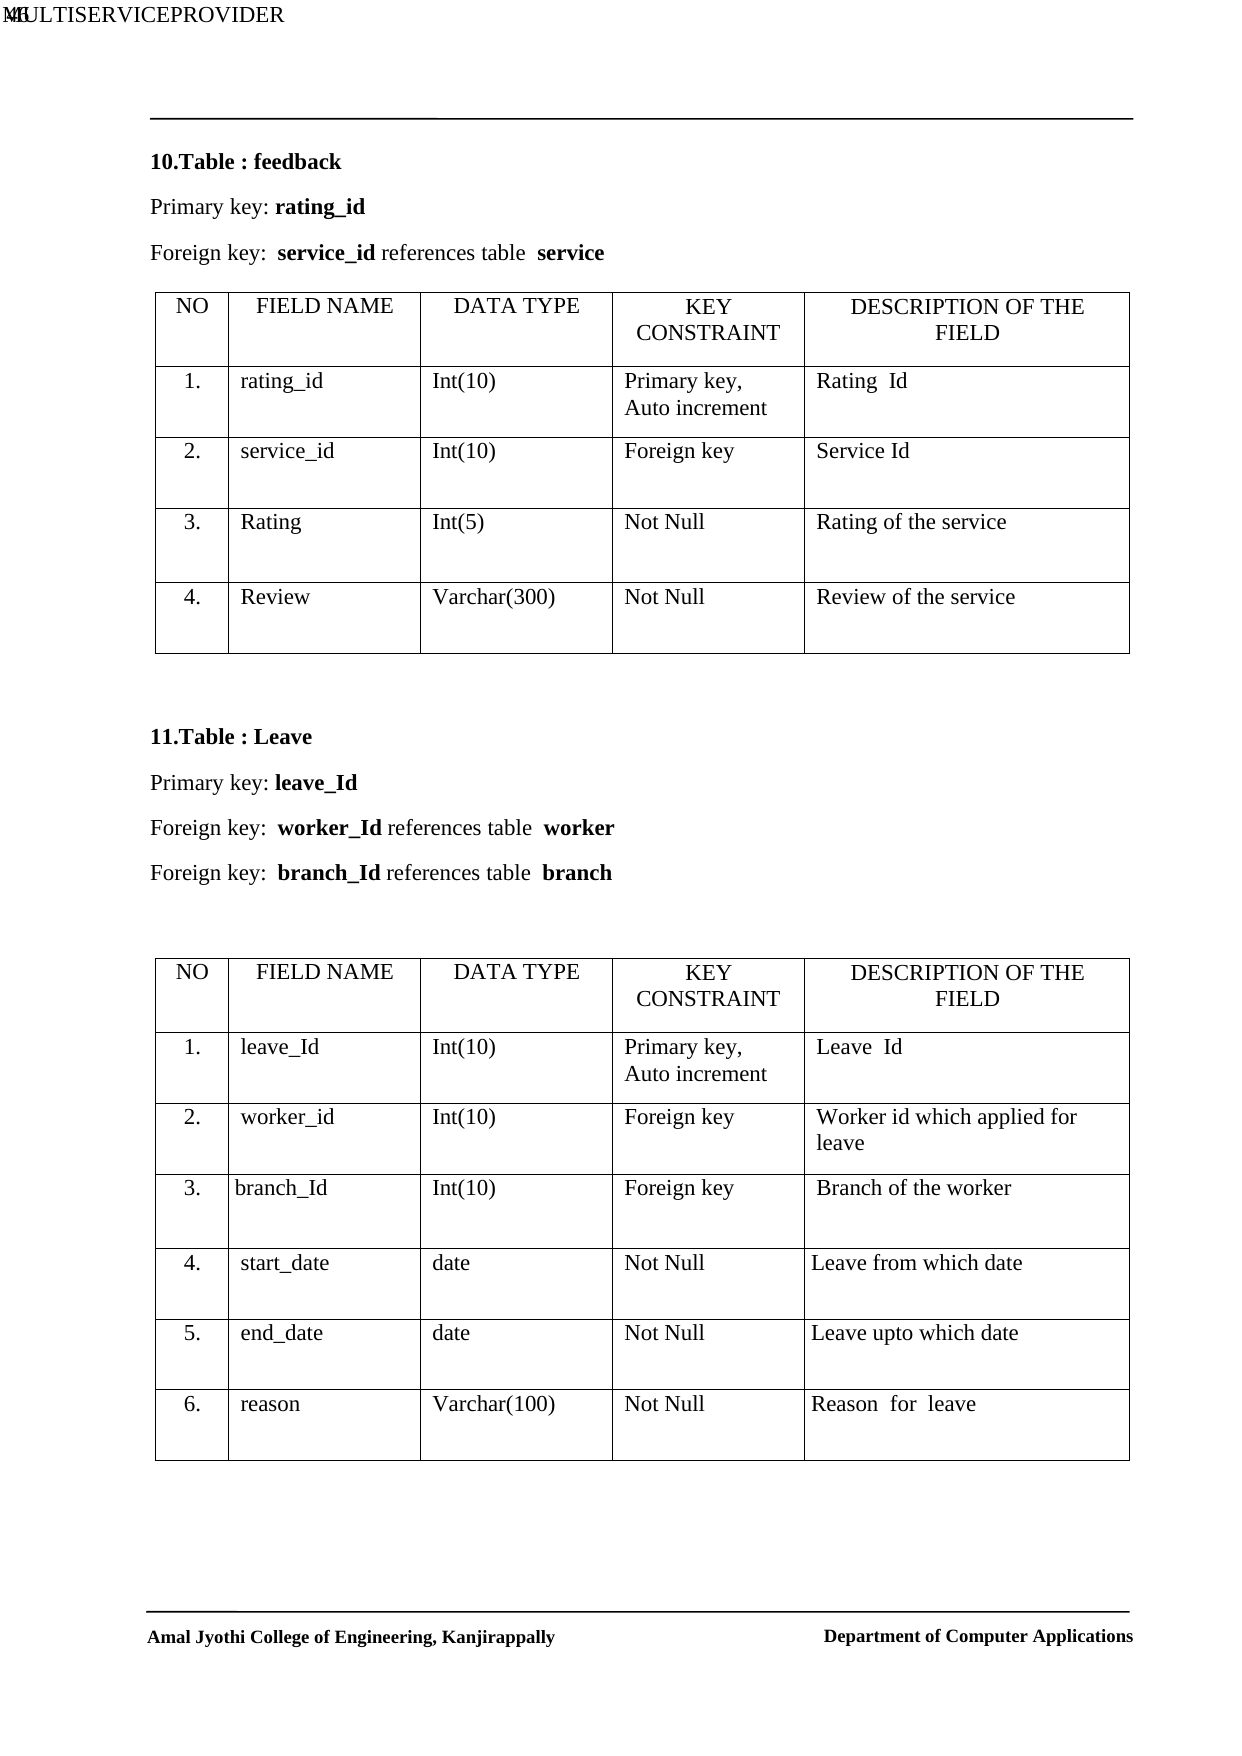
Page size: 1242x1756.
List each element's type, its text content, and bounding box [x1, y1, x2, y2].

table_cell Int(10) [421, 1104, 612, 1173]
table_header DESCRIPTION OF THE FIELD [805, 959, 1129, 1032]
table_cell Leave upto which date [805, 1320, 1129, 1389]
table_cell Int(10) [421, 438, 612, 507]
table_cell end_date [229, 1320, 420, 1389]
table_cell Int(10) [421, 1033, 612, 1103]
table_cell 2. [156, 438, 228, 507]
table_cell branch_Id [229, 1175, 420, 1248]
table_cell Not Null [613, 1320, 804, 1389]
text Foreign key: service_id references table service [150, 238, 1175, 265]
table_cell Varchar(100) [421, 1390, 612, 1460]
table_cell rating_id [229, 367, 420, 437]
table_cell Worker id which applied for leave [805, 1104, 1129, 1173]
table_header NO [156, 293, 228, 366]
table_cell Review [229, 583, 420, 653]
table_cell 5. [156, 1320, 228, 1389]
table_cell 1. [156, 367, 228, 437]
table_cell Primary key, Auto increment [613, 1033, 804, 1103]
table_cell worker_id [229, 1104, 420, 1173]
table_cell Branch of the worker [805, 1175, 1129, 1248]
table_cell start_date [229, 1249, 420, 1319]
table_cell 1. [156, 1033, 228, 1103]
table_cell Foreign key [613, 1104, 804, 1173]
table_cell Service Id [805, 438, 1129, 507]
table_cell 3. [156, 1175, 228, 1248]
table_cell Int(10) [421, 1175, 612, 1248]
table_header NO [156, 959, 228, 1032]
text Foreign key: branch_Id references table branch [150, 859, 1175, 886]
table_cell service_id [229, 438, 420, 507]
table_cell Foreign key [613, 438, 804, 507]
table_cell Varchar(300) [421, 583, 612, 653]
table_cell date [421, 1320, 612, 1389]
table_cell Int(5) [421, 509, 612, 582]
text Primary key: rating_id [150, 193, 1175, 219]
table_header DATA TYPE [421, 959, 612, 1032]
table_cell Review of the service [805, 583, 1129, 653]
table_header KEY CONSTRAINT [613, 293, 804, 366]
text Primary key: leave_Id [150, 768, 1175, 795]
table_cell 3. [156, 509, 228, 582]
table_cell Rating of the service [805, 509, 1129, 582]
table_cell Not Null [613, 509, 804, 582]
text 11.Table : Leave [150, 723, 1175, 750]
table_cell date [421, 1249, 612, 1319]
table_cell Foreign key [613, 1175, 804, 1248]
table_header FIELD NAME [229, 293, 420, 366]
text Foreign key: worker_Id references table worker [150, 814, 1175, 840]
table_cell Rating Id [805, 367, 1129, 437]
table_cell Not Null [613, 1390, 804, 1460]
table_header DATA TYPE [421, 293, 612, 366]
table_cell Not Null [613, 1249, 804, 1319]
table_cell 4. [156, 1249, 228, 1319]
table_cell 2. [156, 1104, 228, 1173]
table_cell 4. [156, 583, 228, 653]
table_cell reason [229, 1390, 420, 1460]
table_header DESCRIPTION OF THE FIELD [805, 293, 1129, 366]
table_cell Leave from which date [805, 1249, 1129, 1319]
table_cell Rating [229, 509, 420, 582]
table_cell Int(10) [421, 367, 612, 437]
table_cell 6. [156, 1390, 228, 1460]
table_cell Primary key, Auto increment [613, 367, 804, 437]
table_cell leave_Id [229, 1033, 420, 1103]
table_header KEY CONSTRAINT [613, 959, 804, 1032]
table_cell Leave Id [805, 1033, 1129, 1103]
table_cell Reason for leave [805, 1390, 1129, 1460]
table_cell Not Null [613, 583, 804, 653]
table_header FIELD NAME [229, 959, 420, 1032]
text 10.Table : feedback [150, 148, 1175, 174]
